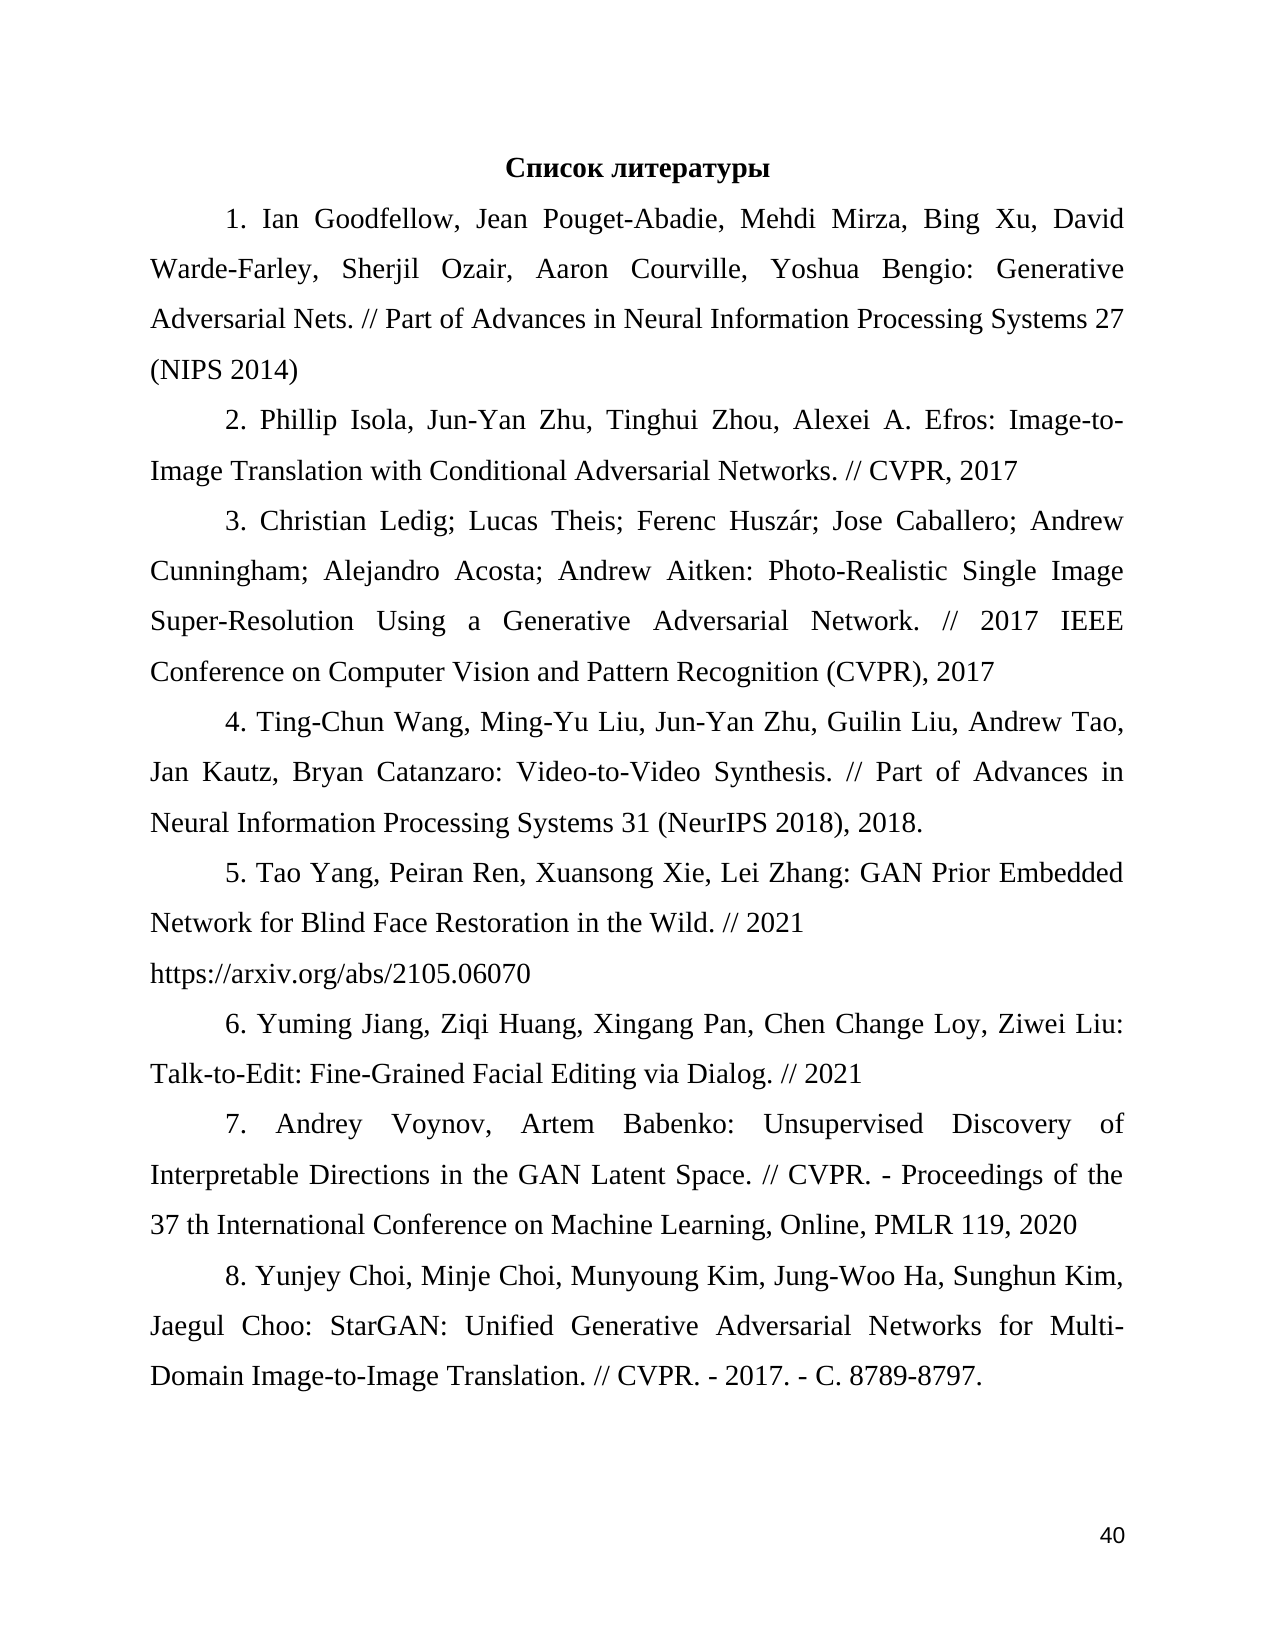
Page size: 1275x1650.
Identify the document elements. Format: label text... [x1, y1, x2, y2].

text 1. Ian Goodfellow, Jean Pouget-Abadie, Mehdi Mirza, Bing Xu, David Warde-Farley, Sherjil Ozair, Aaron Courville, Yoshua Bengio: Generative Adversarial Nets. // Part of Advances in Neural Information Processing Systems 27 (NIPS 2014) [150, 201, 1125, 386]
text 5. Tao Yang, Peiran Ren, Xuansong Xie, Lei Zhang: GAN Prior Embedded Network for Blind Face Restoration in the Wild. // 2021 [150, 855, 1125, 939]
text https://arxiv.org/abs/2105.06070 [150, 956, 1125, 989]
text 8. Yunjey Choi, Minje Choi, Munyoung Kim, Jung-Woo Ha, Sunghun Kim, Jaegul Choo: StarGAN: Unified Generative Adversarial Networks for Multi-Domain Image-to-Image Translation. // CVPR. - 2017. - С. 8789-8797. [150, 1258, 1125, 1392]
subtitle Список литературы [150, 150, 1125, 183]
text 3. Christian Ledig; Lucas Theis; Ferenc Huszár; Jose Caballero; Andrew Cunningham; Alejandro Acosta; Andrew Aitken: Photo-Realistic Single Image Super-Resolution Using a Generative Adversarial Network. // 2017 IEEE Conference on Computer Vision and Pattern Recognition (CVPR), 2017 [150, 503, 1125, 687]
text 6. Yuming Jiang, Ziqi Huang, Xingang Pan, Chen Change Loy, Ziwei Liu: Talk-to-Edit: Fine-Grained Facial Editing via Dialog. // 2021 [150, 1006, 1125, 1090]
text 7. Andrey Voynov, Artem Babenko: Unsupervised Discovery of Interpretable Directions in the GAN Latent Space. // CVPR. - Proceedings of the 37 th International Conference on Machine Learning, Online, PMLR 119, 2020 [150, 1107, 1125, 1241]
text 4. Ting-Chun Wang, Ming-Yu Liu, Jun-Yan Zhu, Guilin Liu, Andrew Tao, Jan Kautz, Bryan Catanzaro: Video-to-Video Synthesis. // Part of Advances in Neural Information Processing Systems 31 (NeurIPS 2018), 2018. [150, 704, 1125, 838]
text 2. Phillip Isola, Jun-Yan Zhu, Tinghui Zhou, Alexei A. Efros: Image-to-Image Translation with Conditional Adversarial Networks. // CVPR, 2017 [150, 402, 1125, 486]
